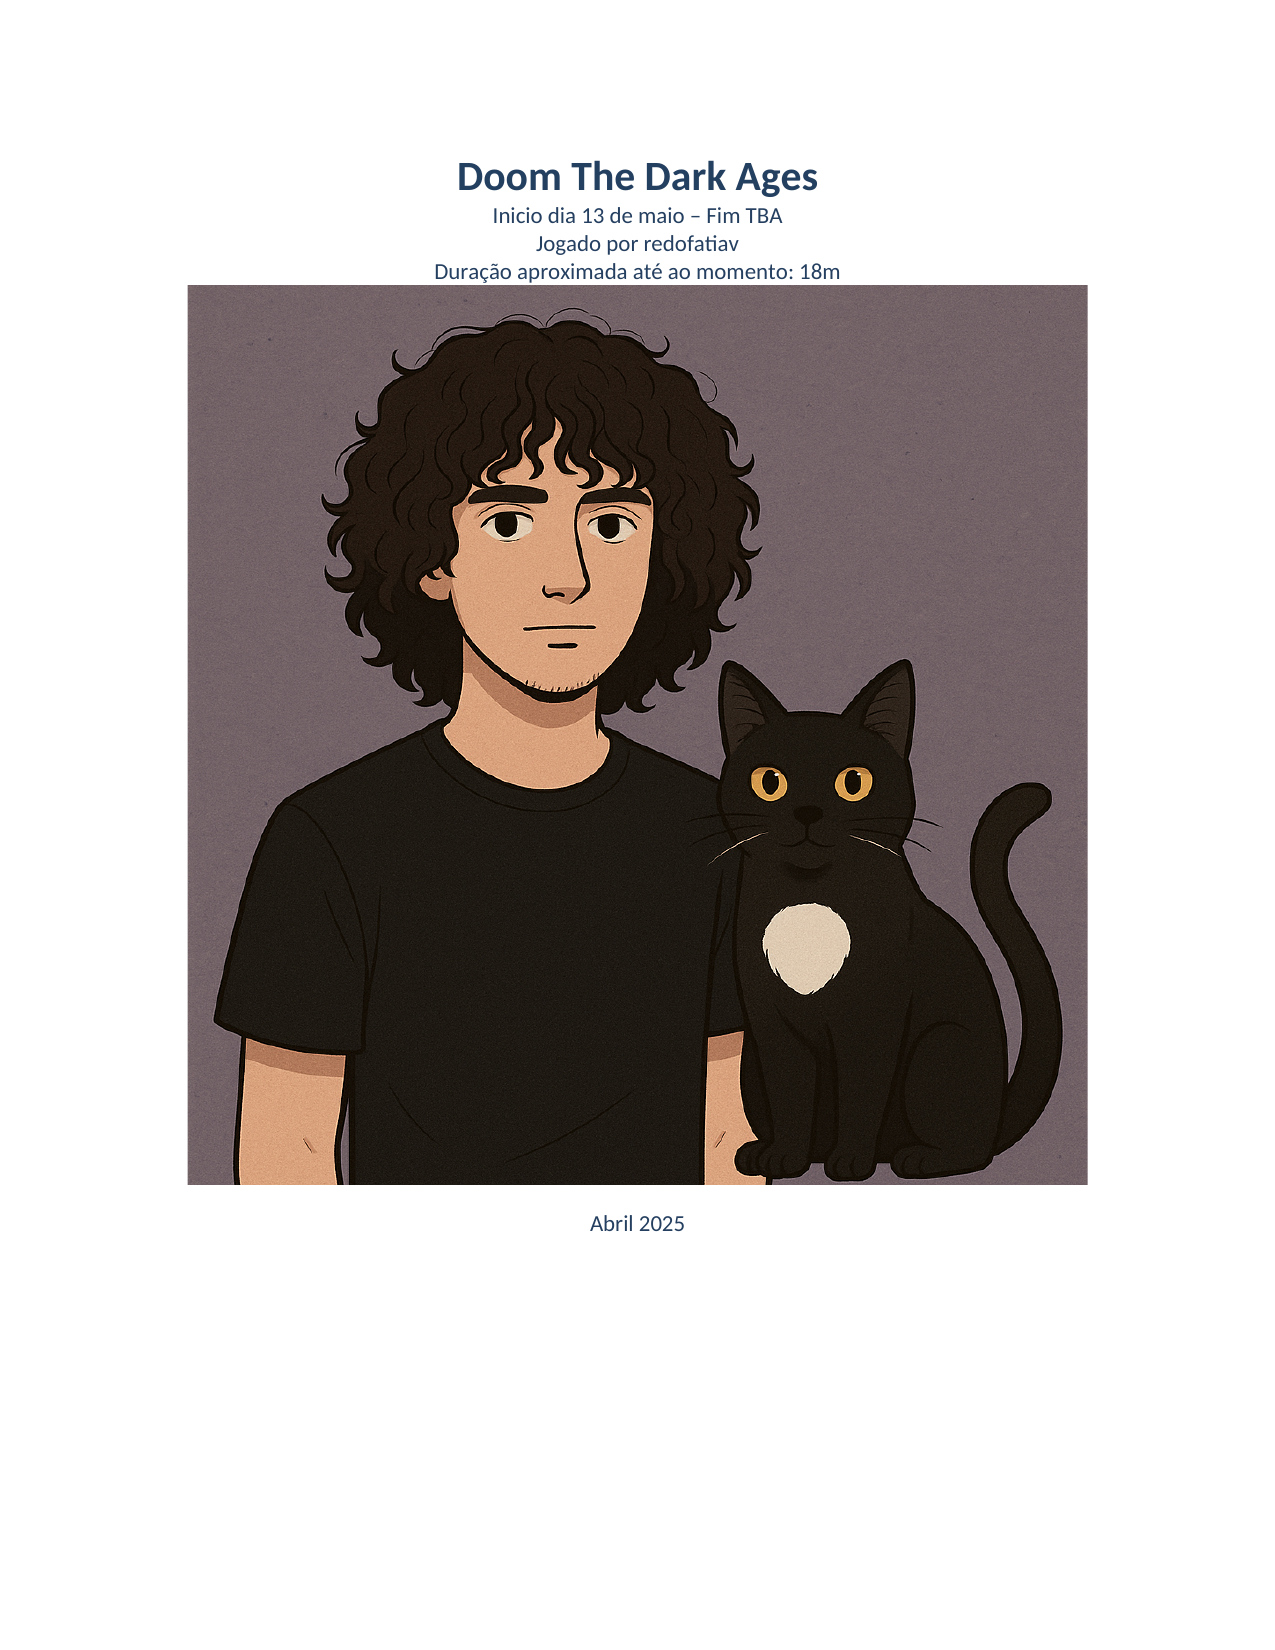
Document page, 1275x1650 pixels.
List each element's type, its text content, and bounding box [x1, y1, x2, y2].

picture [187, 285, 1088, 1185]
subtitle Inicio dia 13 de maio – Fim TBA [187, 201, 1087, 229]
subtitle Duração aproximada até ao momento: 18m [187, 257, 1087, 285]
subtitle Jogado por redofatiav [187, 229, 1087, 257]
subtitle Doom The Dark Ages [187, 150, 1087, 201]
subtitle Abril 2025 [187, 1209, 1087, 1238]
